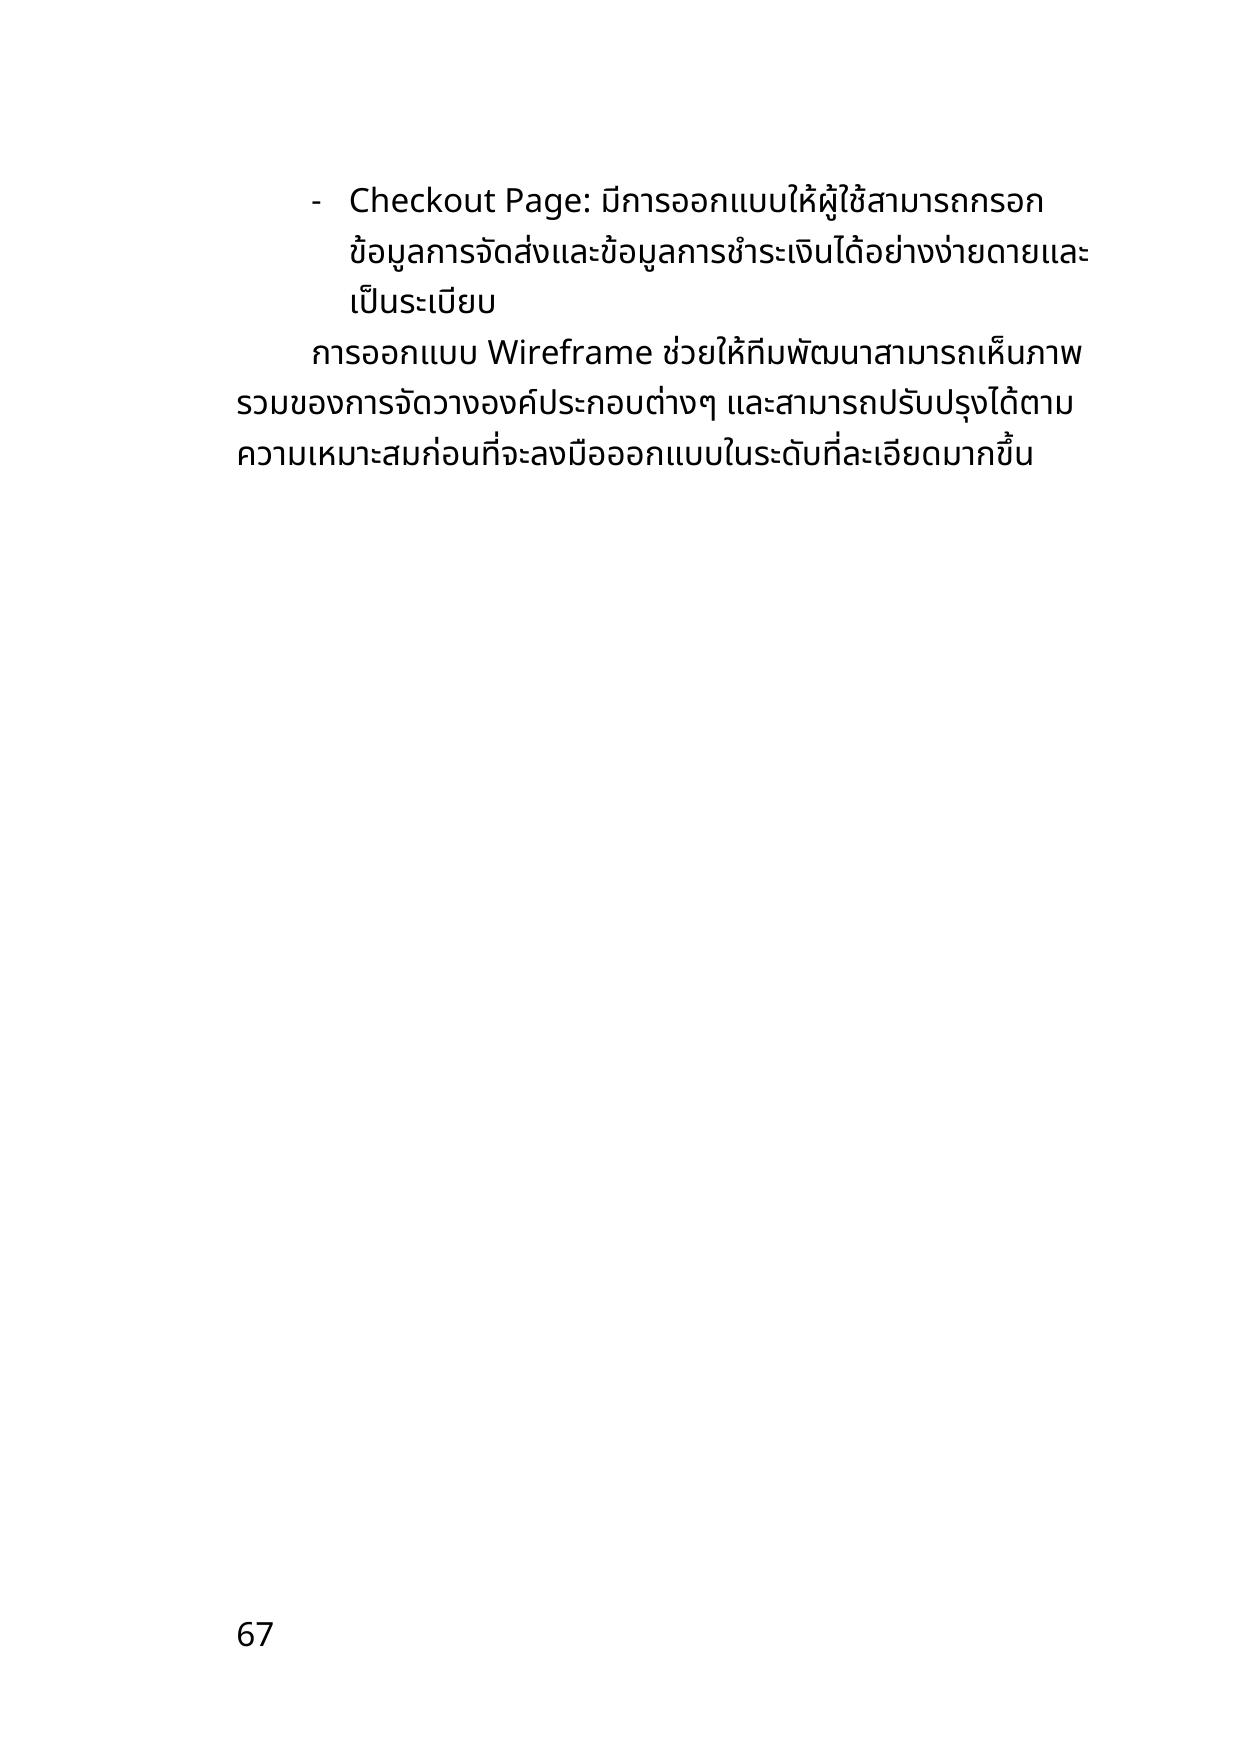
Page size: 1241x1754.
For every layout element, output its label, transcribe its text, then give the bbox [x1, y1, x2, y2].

list Checkout Page: มีการออกแบบให้ผู้ใช้สามารถกรอกข้อมูลการจัดส่งและข้อมูลการชำระเงินได้อย่างง่ายดายและเป็นระเบียบ [311, 177, 1092, 329]
text การออกแบบ Wireframe ช่วยให้ทีมพัฒนาสามารถเห็นภาพรวมของการจัดวางองค์ประกอบต่างๆ และสามารถปรับปรุงได้ตามความเหมาะสมก่อนที่จะลงมือออกแบบในระดับที่ละเอียดมากขึ้น [236, 329, 1092, 480]
